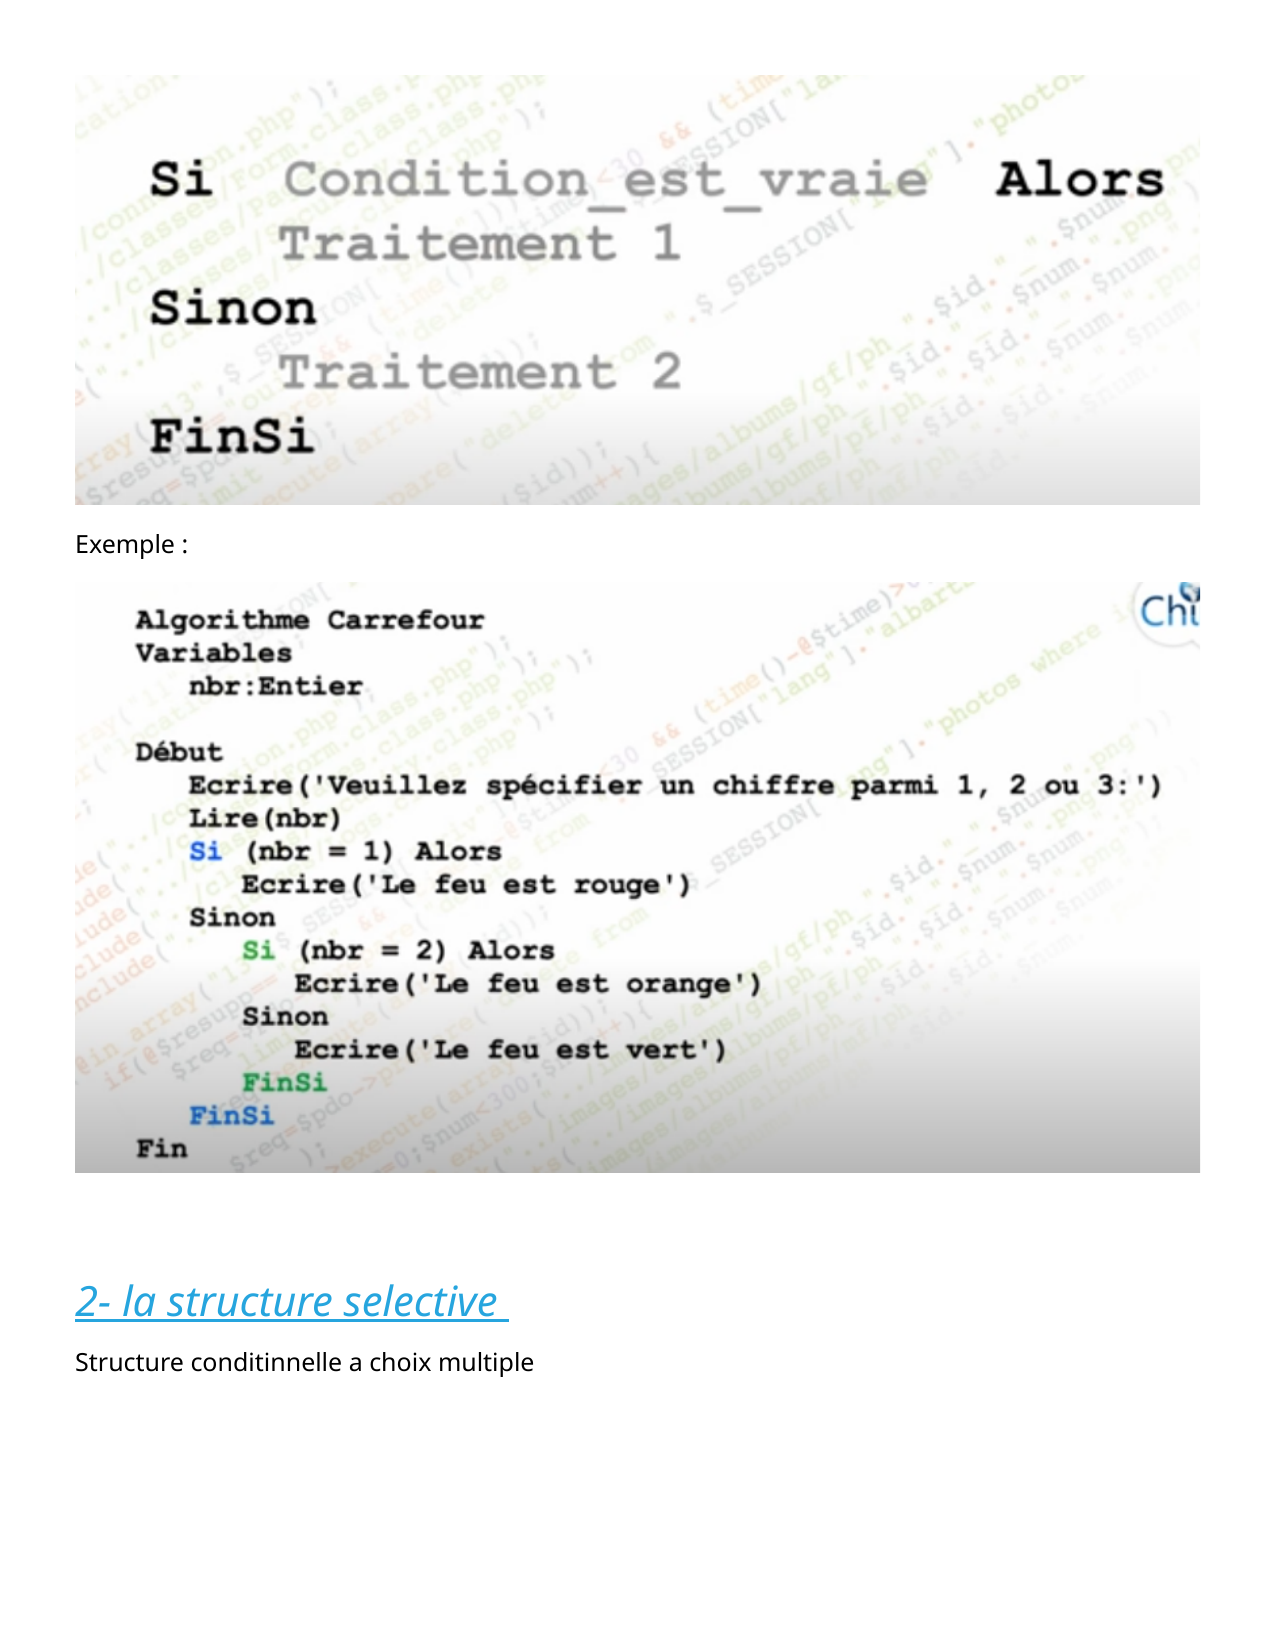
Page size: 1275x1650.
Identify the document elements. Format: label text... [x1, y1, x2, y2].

text Structure conditinnelle a choix multiple [75, 1345, 1200, 1379]
text Exemple : [75, 526, 1200, 561]
subtitle 2- la structure selective [75, 1271, 1200, 1328]
picture [75, 582, 1200, 1173]
picture [75, 75, 1200, 505]
